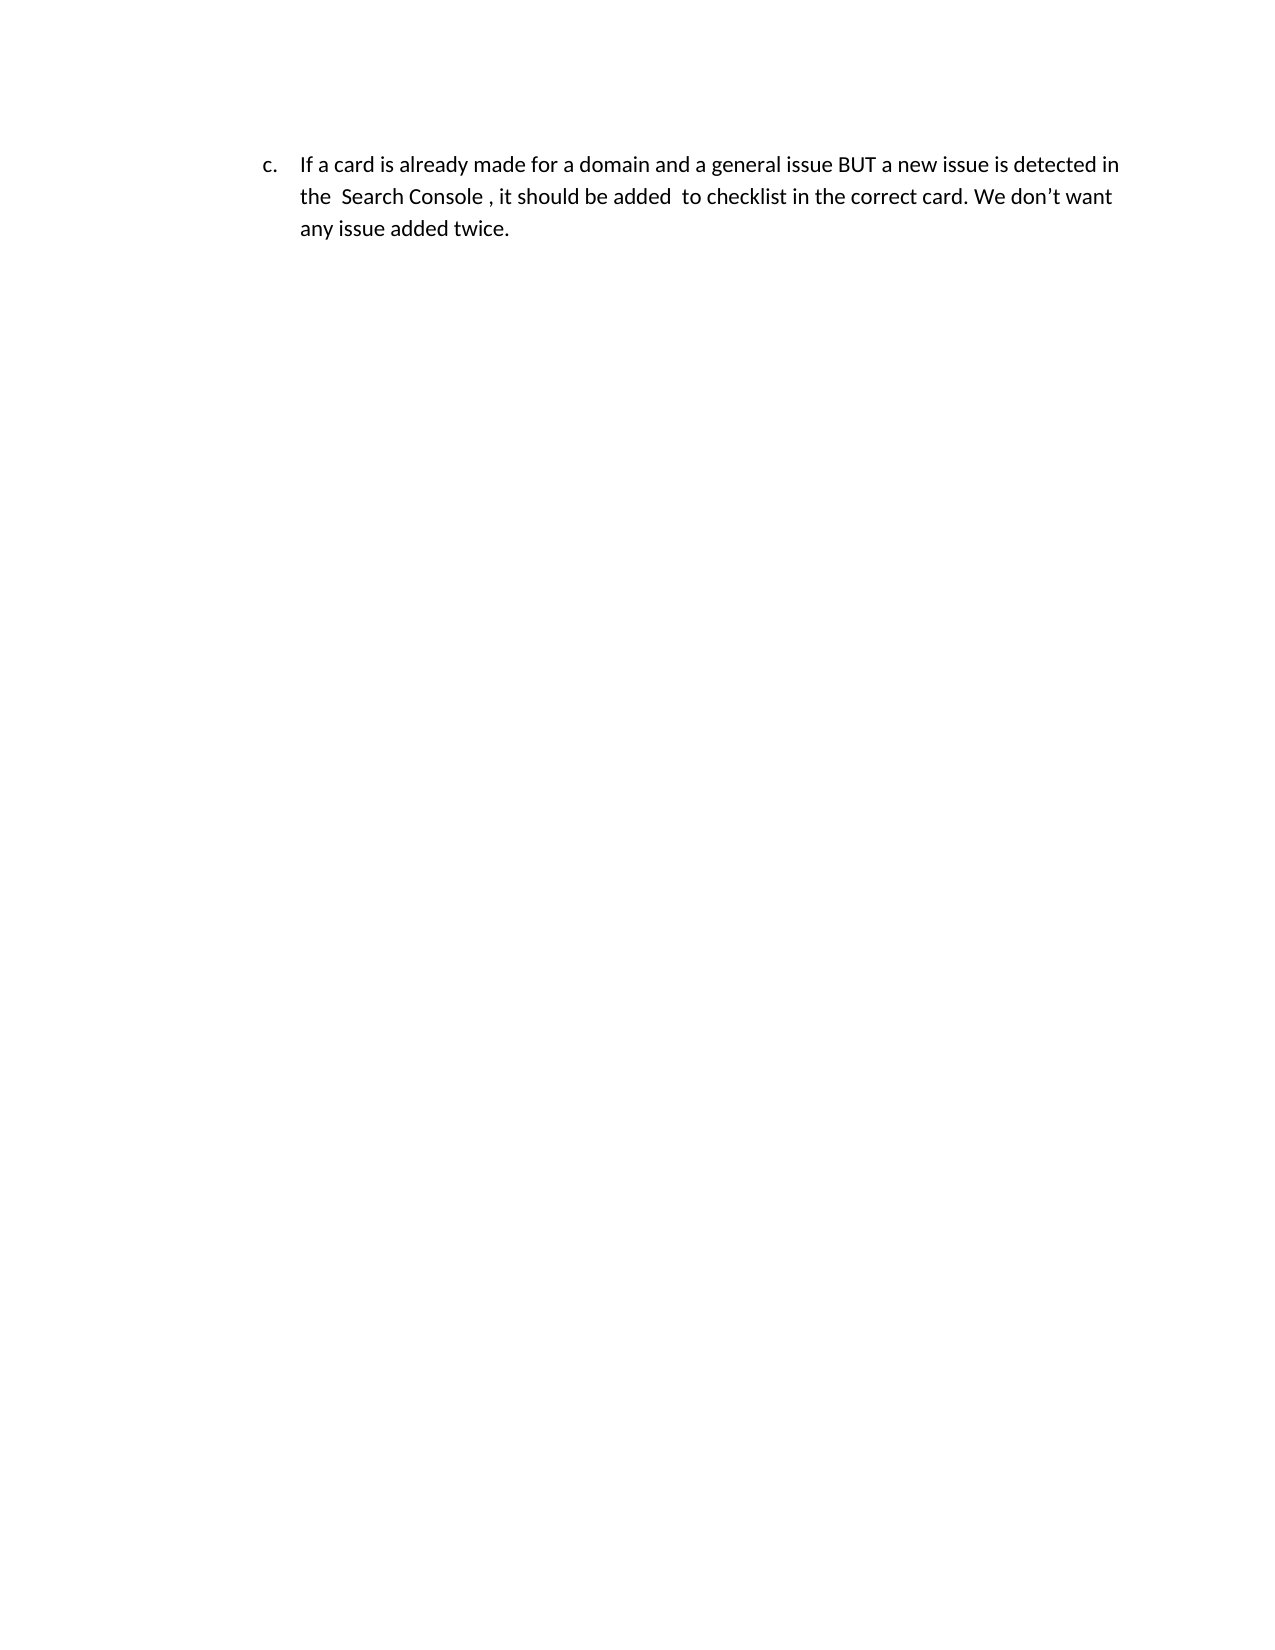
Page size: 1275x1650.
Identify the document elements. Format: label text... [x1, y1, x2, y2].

list If a card is already made for a domain and a general issue BUT a new issue is detected in the Search Console , it should be added to checklist in the correct card. We don’t want any issue added twice. [262, 150, 1125, 242]
